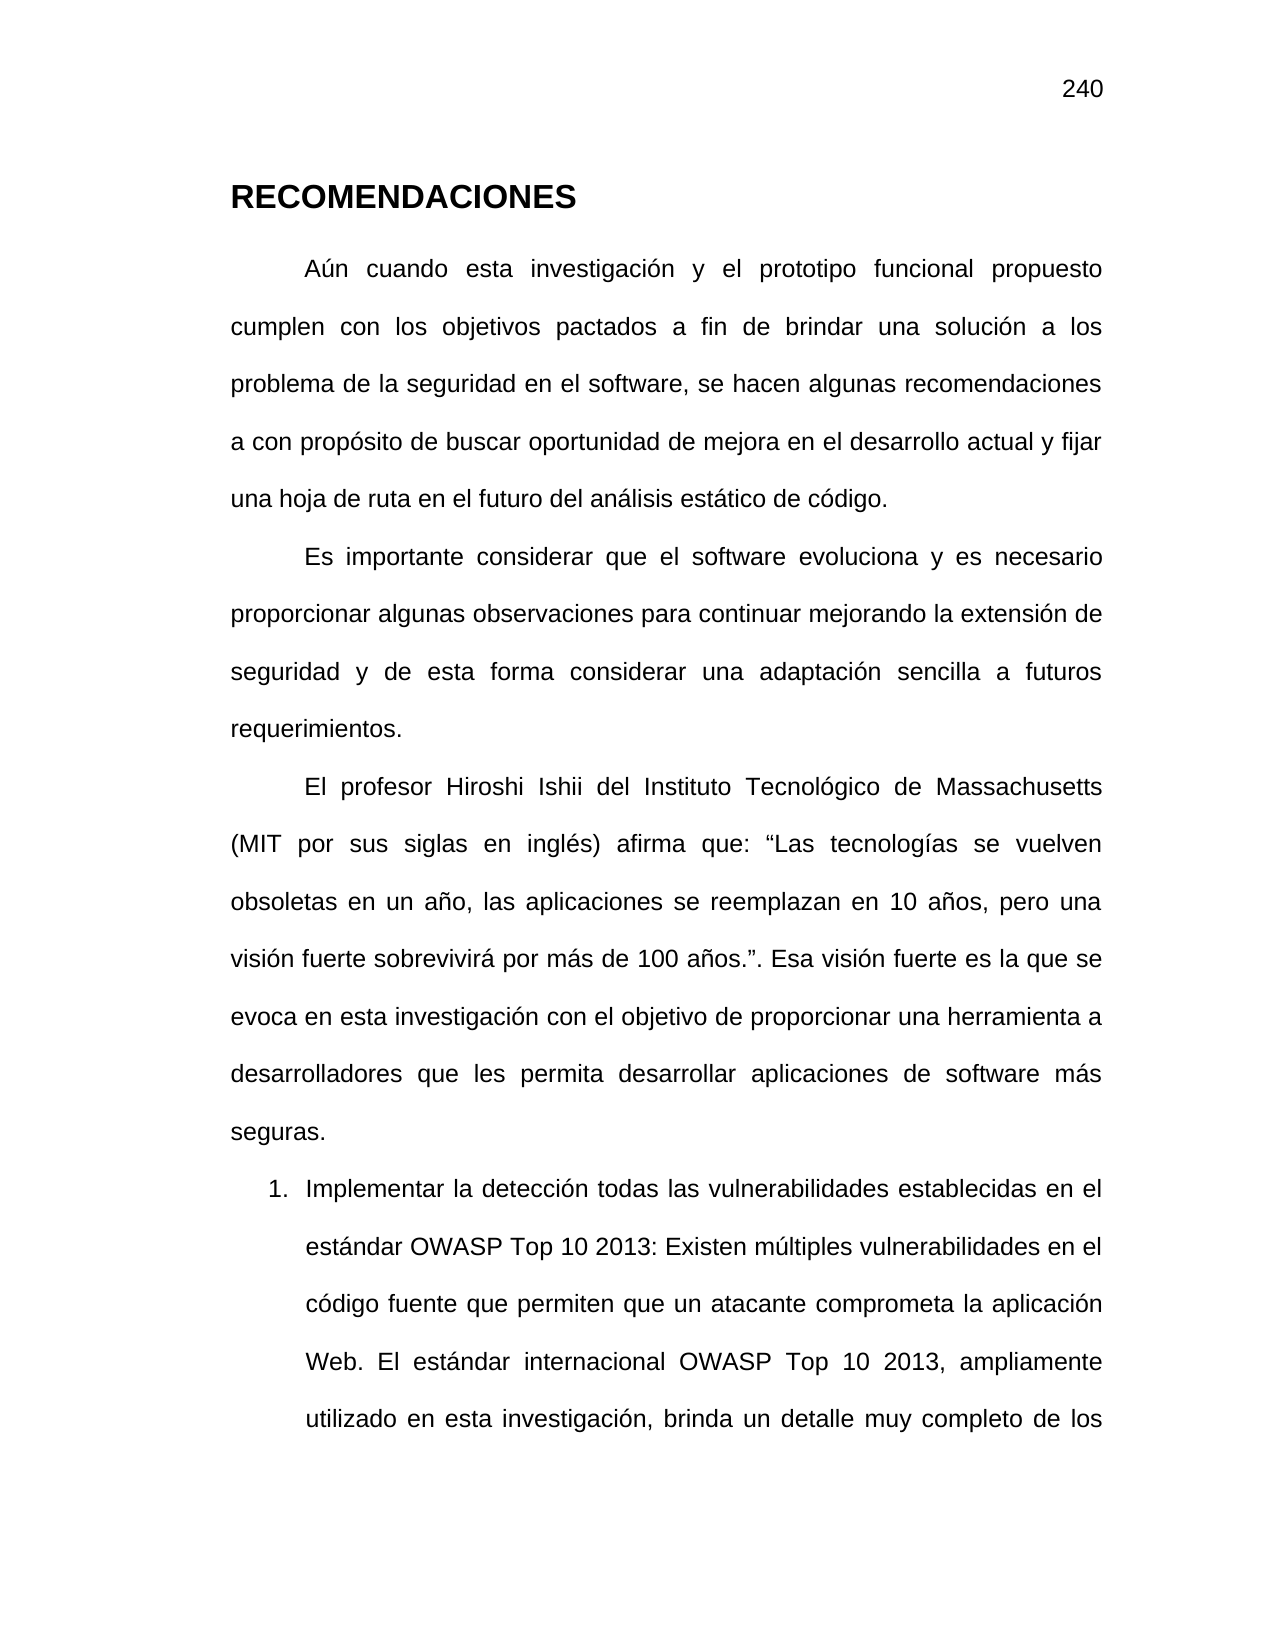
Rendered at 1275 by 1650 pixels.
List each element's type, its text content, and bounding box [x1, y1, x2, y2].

text Aún cuando esta investigación y el prototipo funcional propuesto cumplen con los objetivos pactados a fin de brindar una solución a los problema de la seguridad en el software, se hacen algunas recomendaciones a con propósito de buscar oportunidad de mejora en el desarrollo actual y fijar una hoja de ruta en el futuro del análisis estático de código. [230, 254, 1104, 513]
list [268, 1174, 1104, 1433]
text El profesor Hiroshi Ishii del Instituto Tecnológico de Massachusetts (MIT por sus siglas en inglés) afirma que: “Las tecnologías se vuelven obsoletas en un año, las aplicaciones se reemplazan en 10 años, pero una visión fuerte sobrevivirá por más de 100 años.”. Esa visión fuerte es la que se evoca en esta investigación con el objetivo de proporcionar una herramienta a desarrolladores que les permita desarrollar aplicaciones de software más seguras. [230, 772, 1104, 1145]
subtitle RECOMENDACIONES [230, 177, 1104, 216]
text Es importante considerar que el software evoluciona y es necesario proporcionar algunas observaciones para continuar mejorando la extensión de seguridad y de esta forma considerar una adaptación sencilla a futuros requerimientos. [230, 542, 1104, 743]
